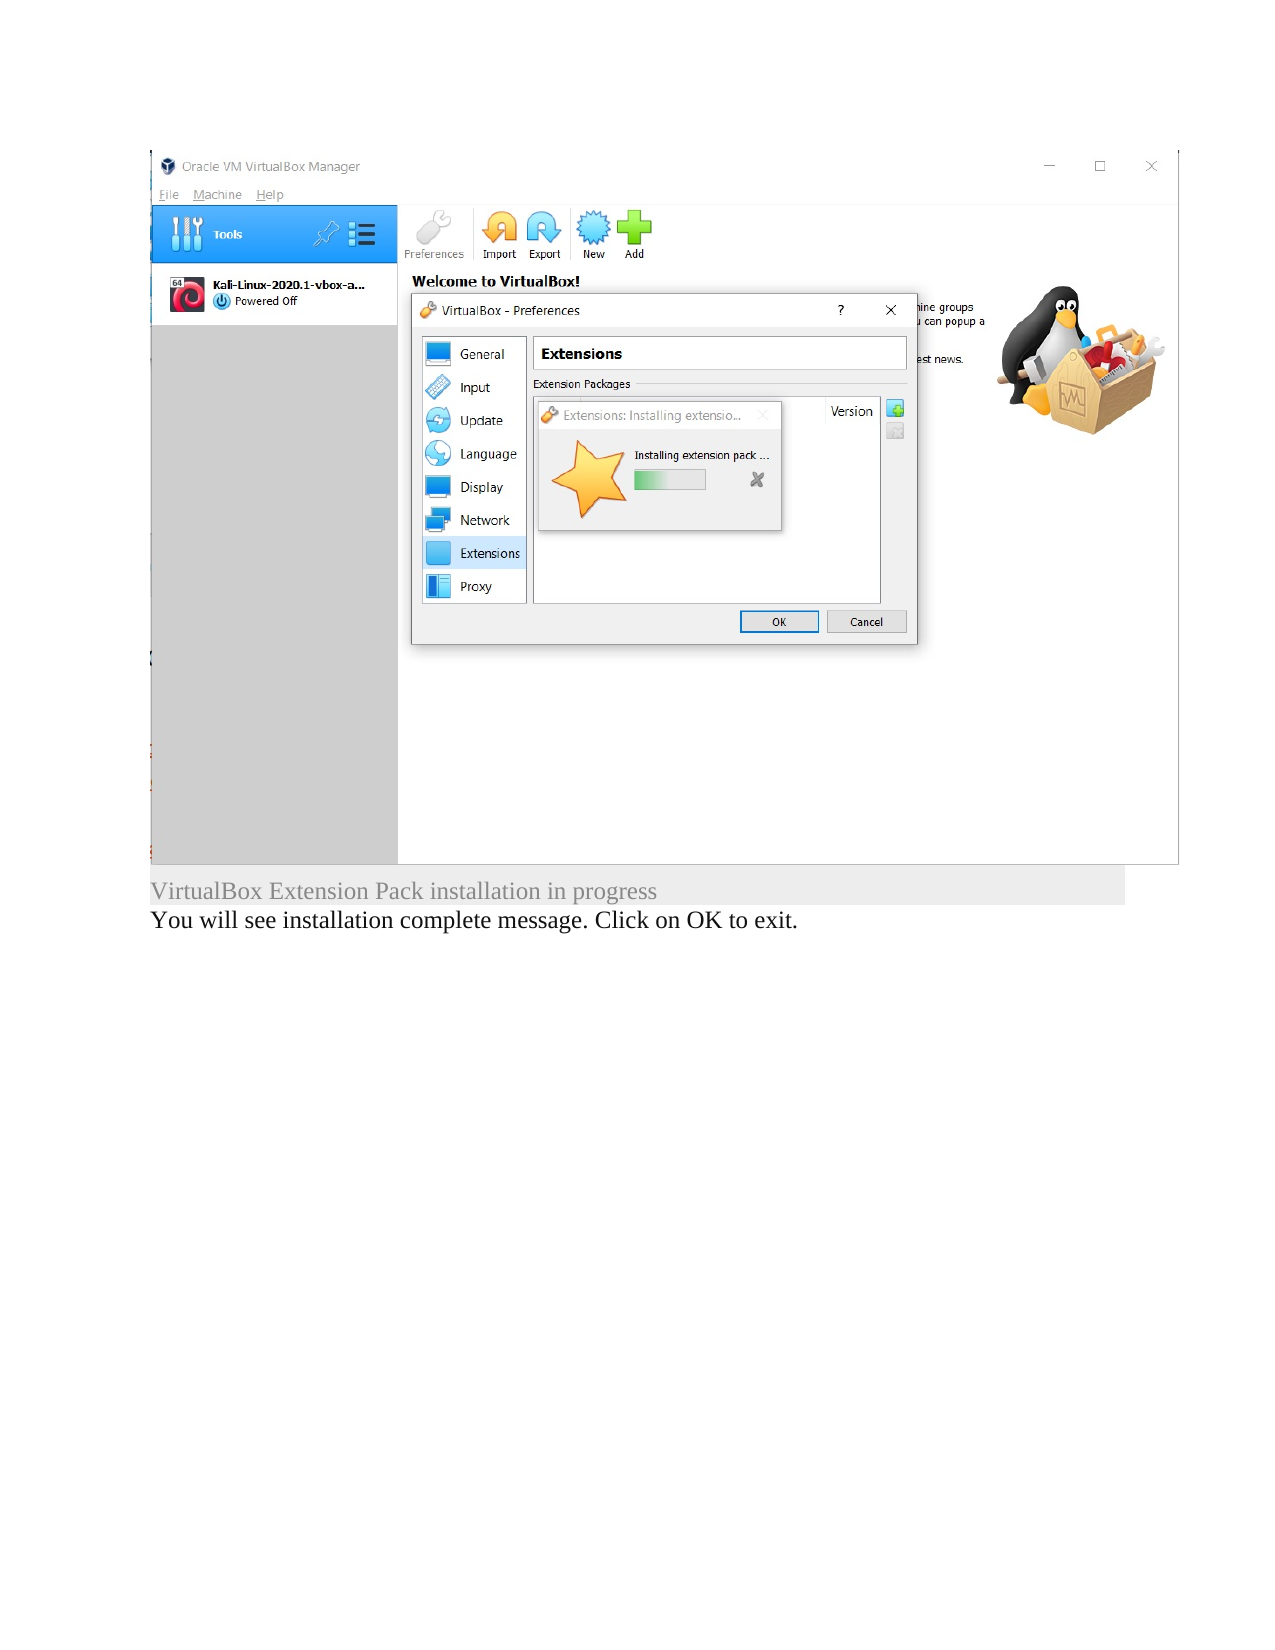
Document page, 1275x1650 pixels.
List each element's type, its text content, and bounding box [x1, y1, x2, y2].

text VirtualBox Extension Pack installation in progress [150, 865, 1125, 905]
text You will see installation complete message. Click on OK to exit. [150, 905, 1125, 934]
picture [150, 150, 1180, 865]
